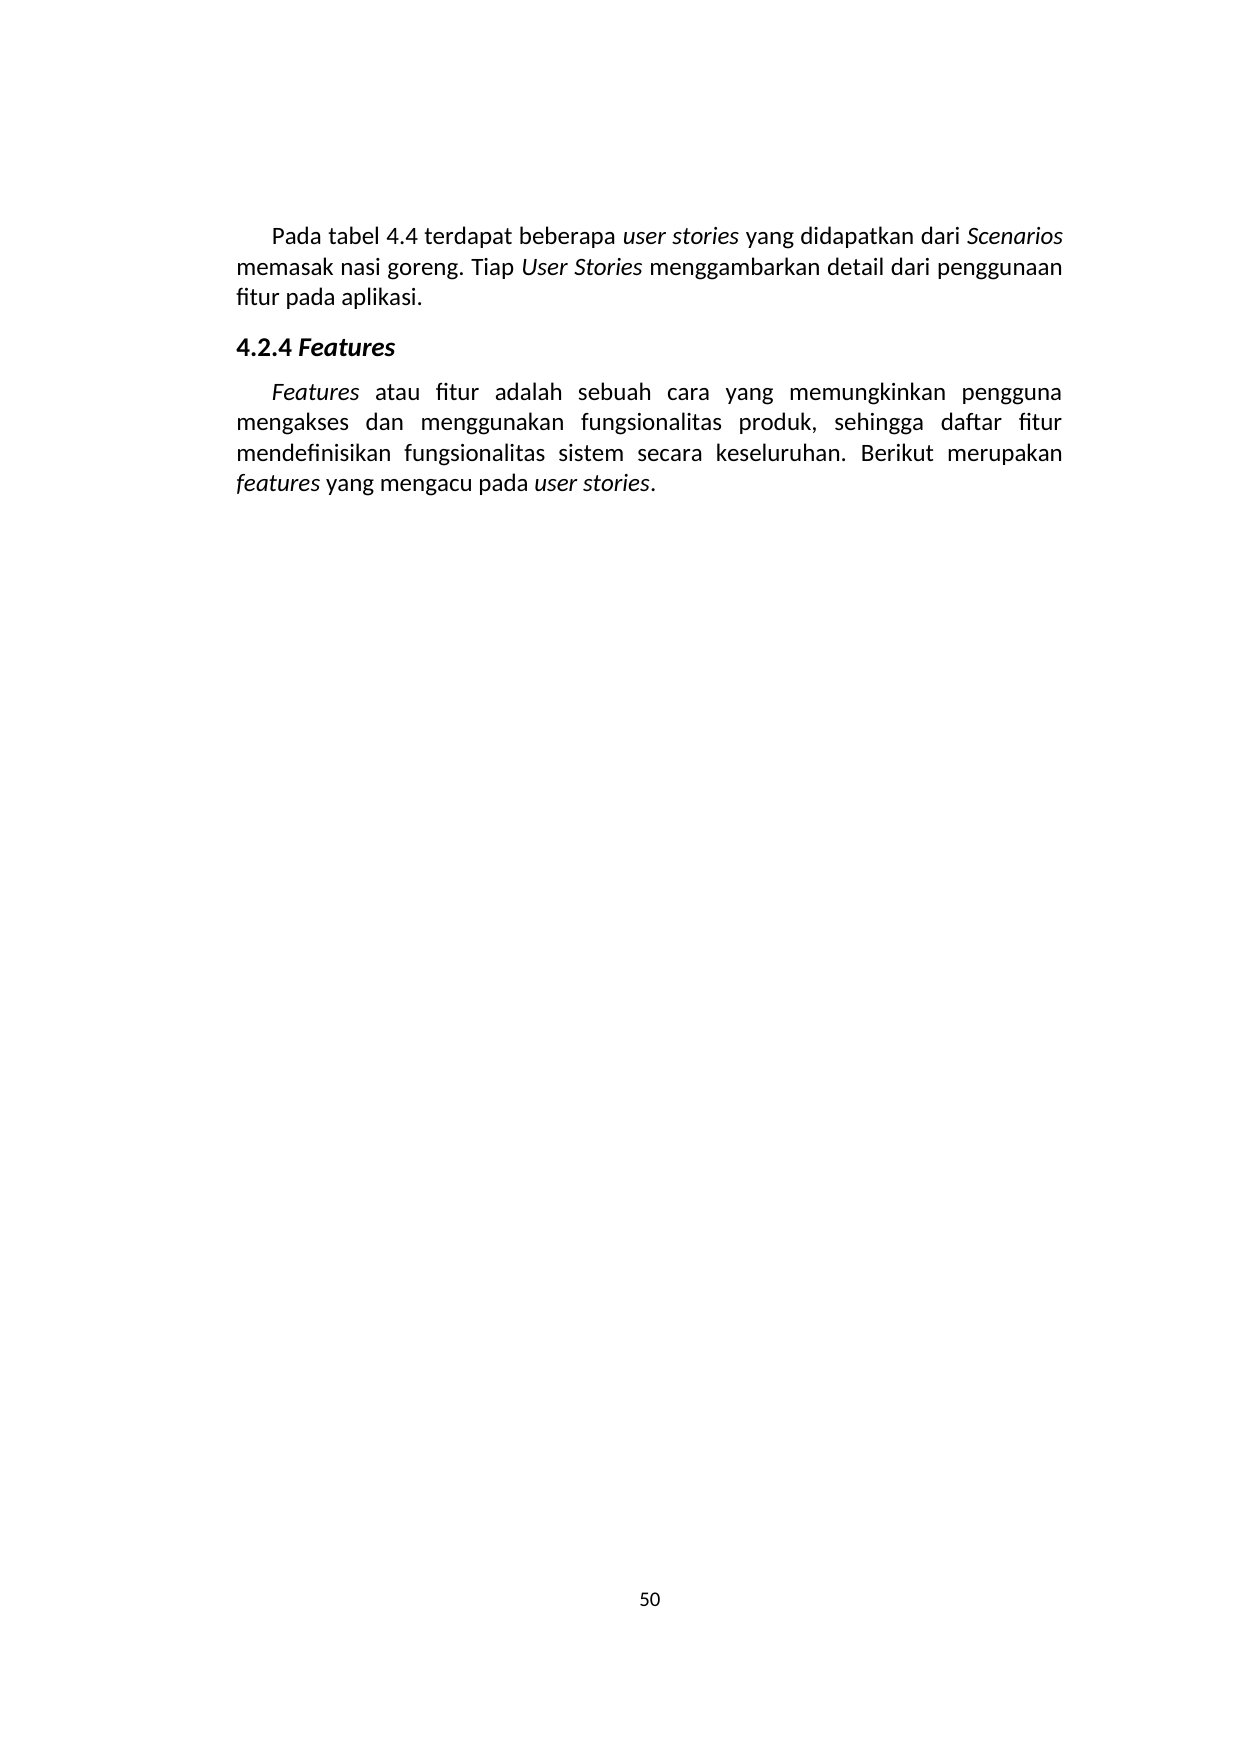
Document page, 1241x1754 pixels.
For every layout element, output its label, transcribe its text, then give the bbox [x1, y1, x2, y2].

text Pada tabel 4.4 terdapat beberapa user stories yang didapatkan dari Scenarios memasak nasi goreng. Tiap User Stories menggambarkan detail dari penggunaan fitur pada aplikasi. [236, 220, 1063, 312]
subtitle Features [236, 331, 1063, 363]
text Features atau fitur adalah sebuah cara yang memungkinkan pengguna mengakses dan menggunakan fungsionalitas produk, sehingga daftar fitur mendefinisikan fungsionalitas sistem secara keseluruhan. Berikut merupakan features yang mengacu pada user stories. [236, 376, 1063, 498]
